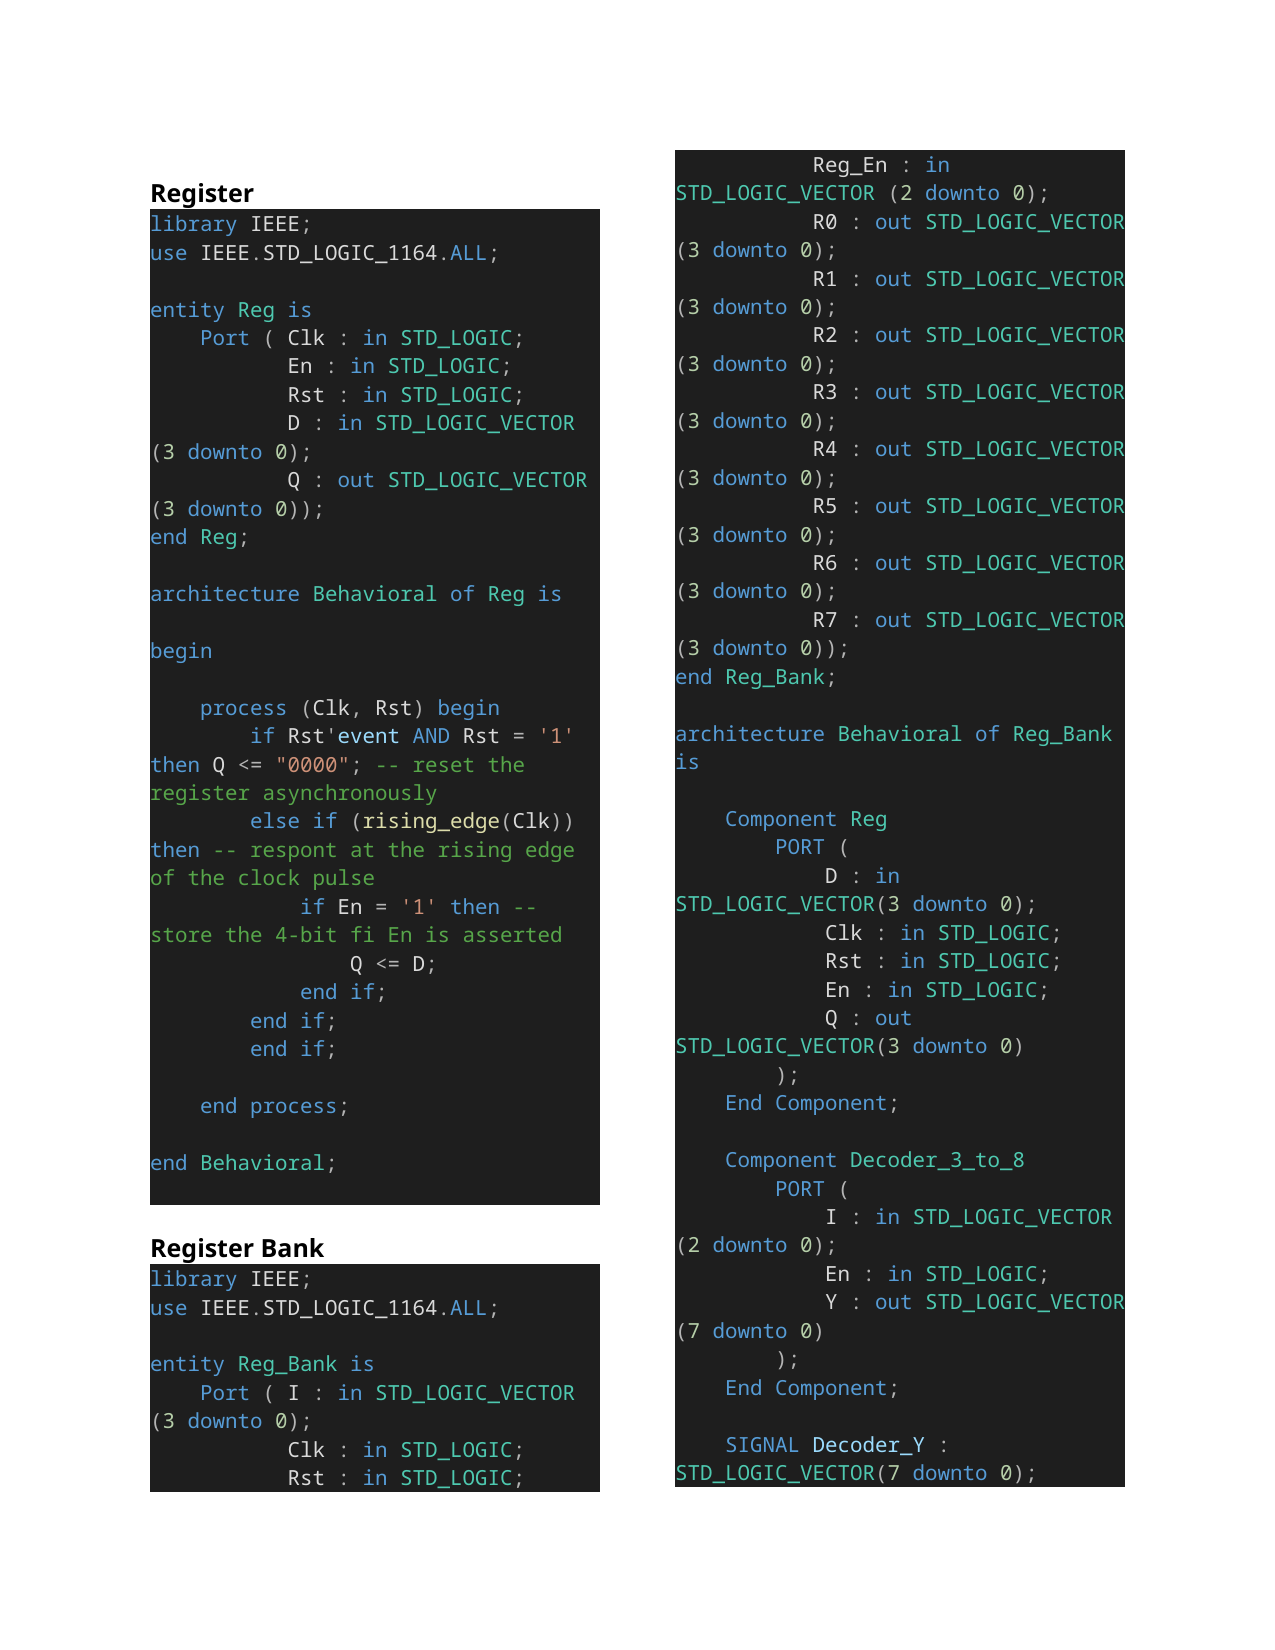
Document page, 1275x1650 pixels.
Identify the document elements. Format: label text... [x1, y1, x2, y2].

text En : in STD_LOGIC; [675, 1259, 1125, 1287]
text Register [150, 175, 600, 209]
text architecture Behavioral of Reg_Bank is [675, 719, 1125, 776]
text En : in STD_LOGIC; [150, 352, 600, 380]
text R2 : out STD_LOGIC_VECTOR (3 downto 0); [675, 321, 1125, 377]
text begin [150, 636, 600, 664]
text Q : out STD_LOGIC_VECTOR(3 downto 0) [675, 1003, 1125, 1060]
text Y : out STD_LOGIC_VECTOR (7 downto 0) [675, 1287, 1125, 1344]
text if Rst'event AND Rst = '1' then Q <= "0000"; -- reset the register asynchronously [150, 721, 600, 807]
text Rst : in STD_LOGIC; [150, 1463, 600, 1492]
text end Behavioral; [150, 1148, 600, 1176]
text Clk : in STD_LOGIC; [150, 1435, 600, 1463]
text Reg_En : in STD_LOGIC_VECTOR (2 downto 0); [675, 150, 1125, 207]
text use IEEE.STD_LOGIC_1164.ALL; [150, 1293, 600, 1321]
text R4 : out STD_LOGIC_VECTOR (3 downto 0); [675, 434, 1125, 491]
text end if; [150, 1006, 600, 1034]
text end if; [150, 977, 600, 1006]
text else if (rising_edge(Clk)) then -- respont at the rising edge of the clock pulse [150, 807, 600, 892]
text Rst : in STD_LOGIC; [675, 946, 1125, 975]
text PORT ( [675, 832, 1125, 861]
text Clk : in STD_LOGIC; [675, 918, 1125, 946]
text entity Reg_Bank is [150, 1349, 600, 1378]
text architecture Behavioral of Reg is [150, 579, 600, 608]
text R3 : out STD_LOGIC_VECTOR (3 downto 0); [675, 377, 1125, 434]
text R7 : out STD_LOGIC_VECTOR (3 downto 0)); [675, 605, 1125, 662]
text end Reg; [150, 522, 600, 551]
text R1 : out STD_LOGIC_VECTOR (3 downto 0); [675, 264, 1125, 321]
text End Component; [675, 1088, 1125, 1117]
text R0 : out STD_LOGIC_VECTOR (3 downto 0); [675, 207, 1125, 264]
text Register Bank [150, 1230, 600, 1264]
text ); [675, 1060, 1125, 1088]
text Q : out STD_LOGIC_VECTOR (3 downto 0)); [150, 465, 600, 522]
text PORT ( [675, 1174, 1125, 1202]
text Port ( Clk : in STD_LOGIC; [150, 323, 600, 352]
text R5 : out STD_LOGIC_VECTOR (3 downto 0); [675, 491, 1125, 548]
text end process; [150, 1091, 600, 1119]
text D : in STD_LOGIC_VECTOR(3 downto 0); [675, 861, 1125, 918]
text end if; [150, 1034, 600, 1063]
text Port ( I : in STD_LOGIC_VECTOR (3 downto 0); [150, 1378, 600, 1435]
text ); [675, 1344, 1125, 1373]
text if En = '1' then -- store the 4-bit fi En is asserted [150, 892, 600, 949]
text Rst : in STD_LOGIC; [150, 380, 600, 408]
text Component Reg [675, 804, 1125, 832]
text End Component; [675, 1373, 1125, 1401]
text En : in STD_LOGIC; [675, 975, 1125, 1003]
text library IEEE; [150, 1264, 600, 1293]
text entity Reg is [150, 295, 600, 323]
text library IEEE; [150, 209, 600, 238]
text process (Clk, Rst) begin [150, 693, 600, 721]
text SIGNAL Decoder_Y : STD_LOGIC_VECTOR(7 downto 0); [675, 1430, 1125, 1487]
text D : in STD_LOGIC_VECTOR (3 downto 0); [150, 408, 600, 465]
text Q <= D; [150, 949, 600, 977]
text end Reg_Bank; [675, 662, 1125, 690]
text Component Decoder_3_to_8 [675, 1145, 1125, 1174]
text I : in STD_LOGIC_VECTOR (2 downto 0); [675, 1202, 1125, 1259]
text use IEEE.STD_LOGIC_1164.ALL; [150, 238, 600, 266]
text R6 : out STD_LOGIC_VECTOR (3 downto 0); [675, 548, 1125, 605]
